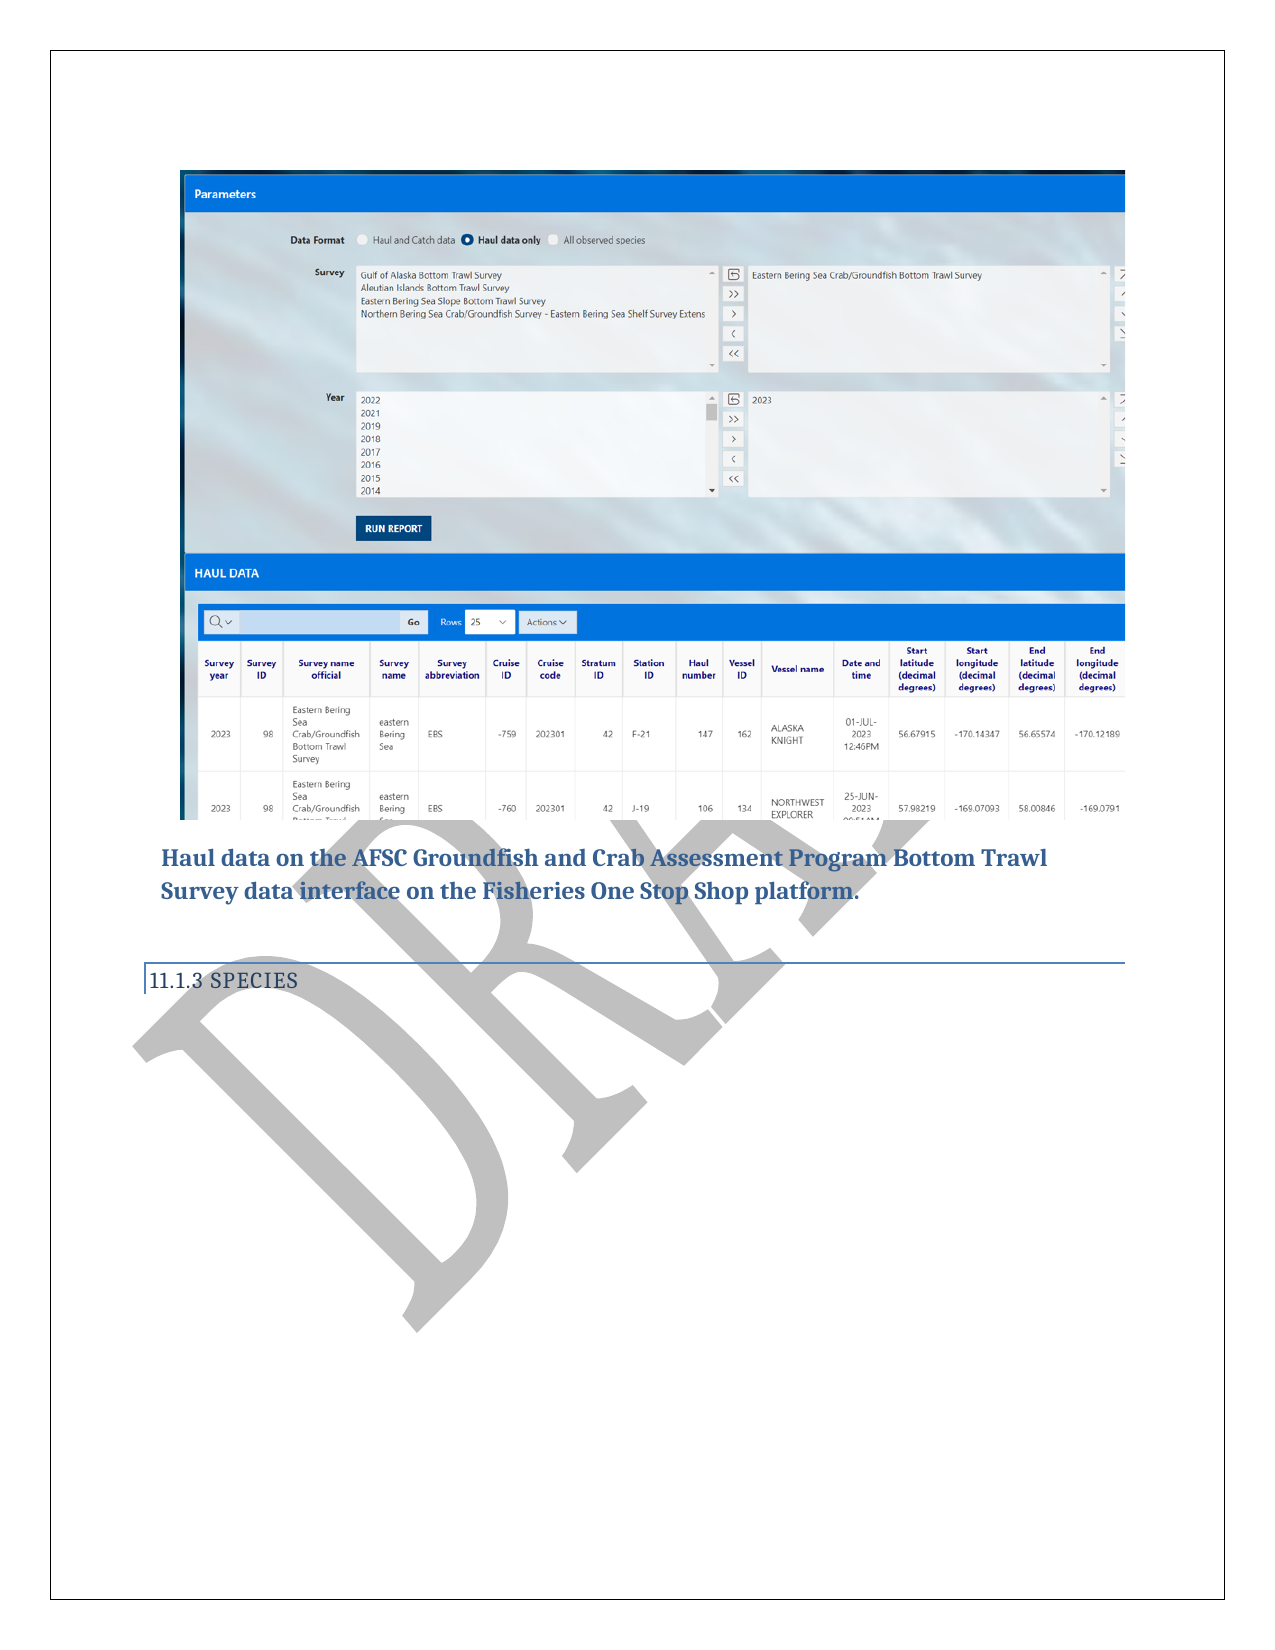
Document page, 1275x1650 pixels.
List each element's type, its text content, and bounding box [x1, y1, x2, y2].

picture [180, 170, 1125, 820]
subtitle 11.1.3 Species [146, 964, 1125, 994]
table_header Haul data on the AFSC Groundfish and Crab Assessment Program Bottom Trawl Survey data interface on the Fisheries One Stop Shop platform. [150, 150, 1125, 931]
